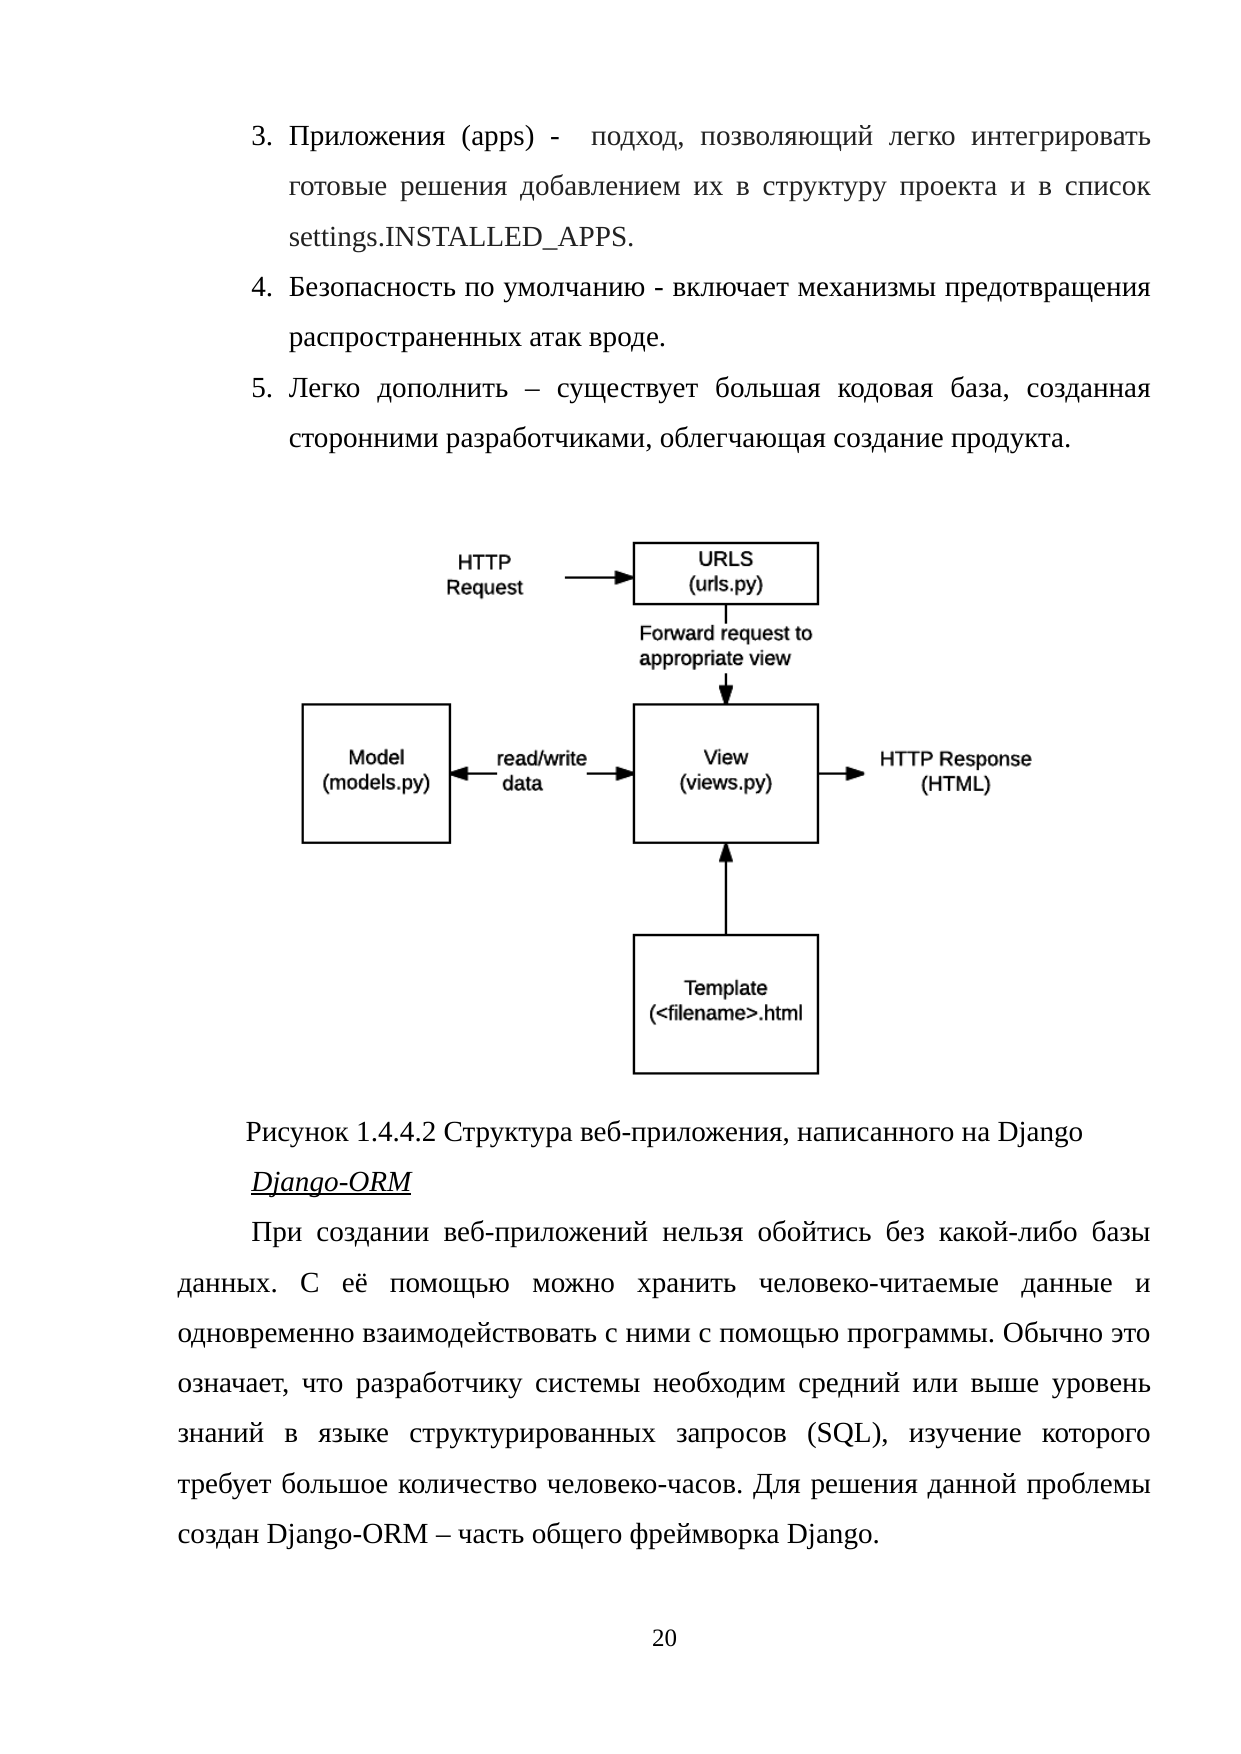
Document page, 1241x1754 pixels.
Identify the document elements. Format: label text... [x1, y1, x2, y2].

text Рисунок 1.4.4.2 Структура веб-приложения, написанного на Django [177, 1114, 1152, 1147]
picture [266, 520, 1086, 1100]
text Django-ORM [177, 1164, 1152, 1198]
text При создании веб-приложений нельзя обойтись без какой-либо базы данных. С её помощью можно хранить человеко-читаемые данные и одновременно взаимодействовать с ними с помощью программы. Обычно это означает, что разработчику системы необходим средний или выше уровень знаний в языке структурированных запросов (SQL), изучение которого требует большое количество человеко-часов. Для решения данной проблемы создан Django-ORM – часть общего фреймворка Django. [177, 1214, 1152, 1550]
list Легко дополнить – существует большая кодовая база, созданная сторонними разработчиками, облегчающая создание продукта. [251, 370, 1152, 453]
list Приложения (apps) - подход, позволяющий легко интегрировать готовые решения добавлением их в структуру проекта и в список settings.INSTALLED_APPS. [251, 118, 1152, 252]
list Безопасность по умолчанию - включает механизмы предотвращения распространенных атак вроде. [251, 269, 1152, 353]
